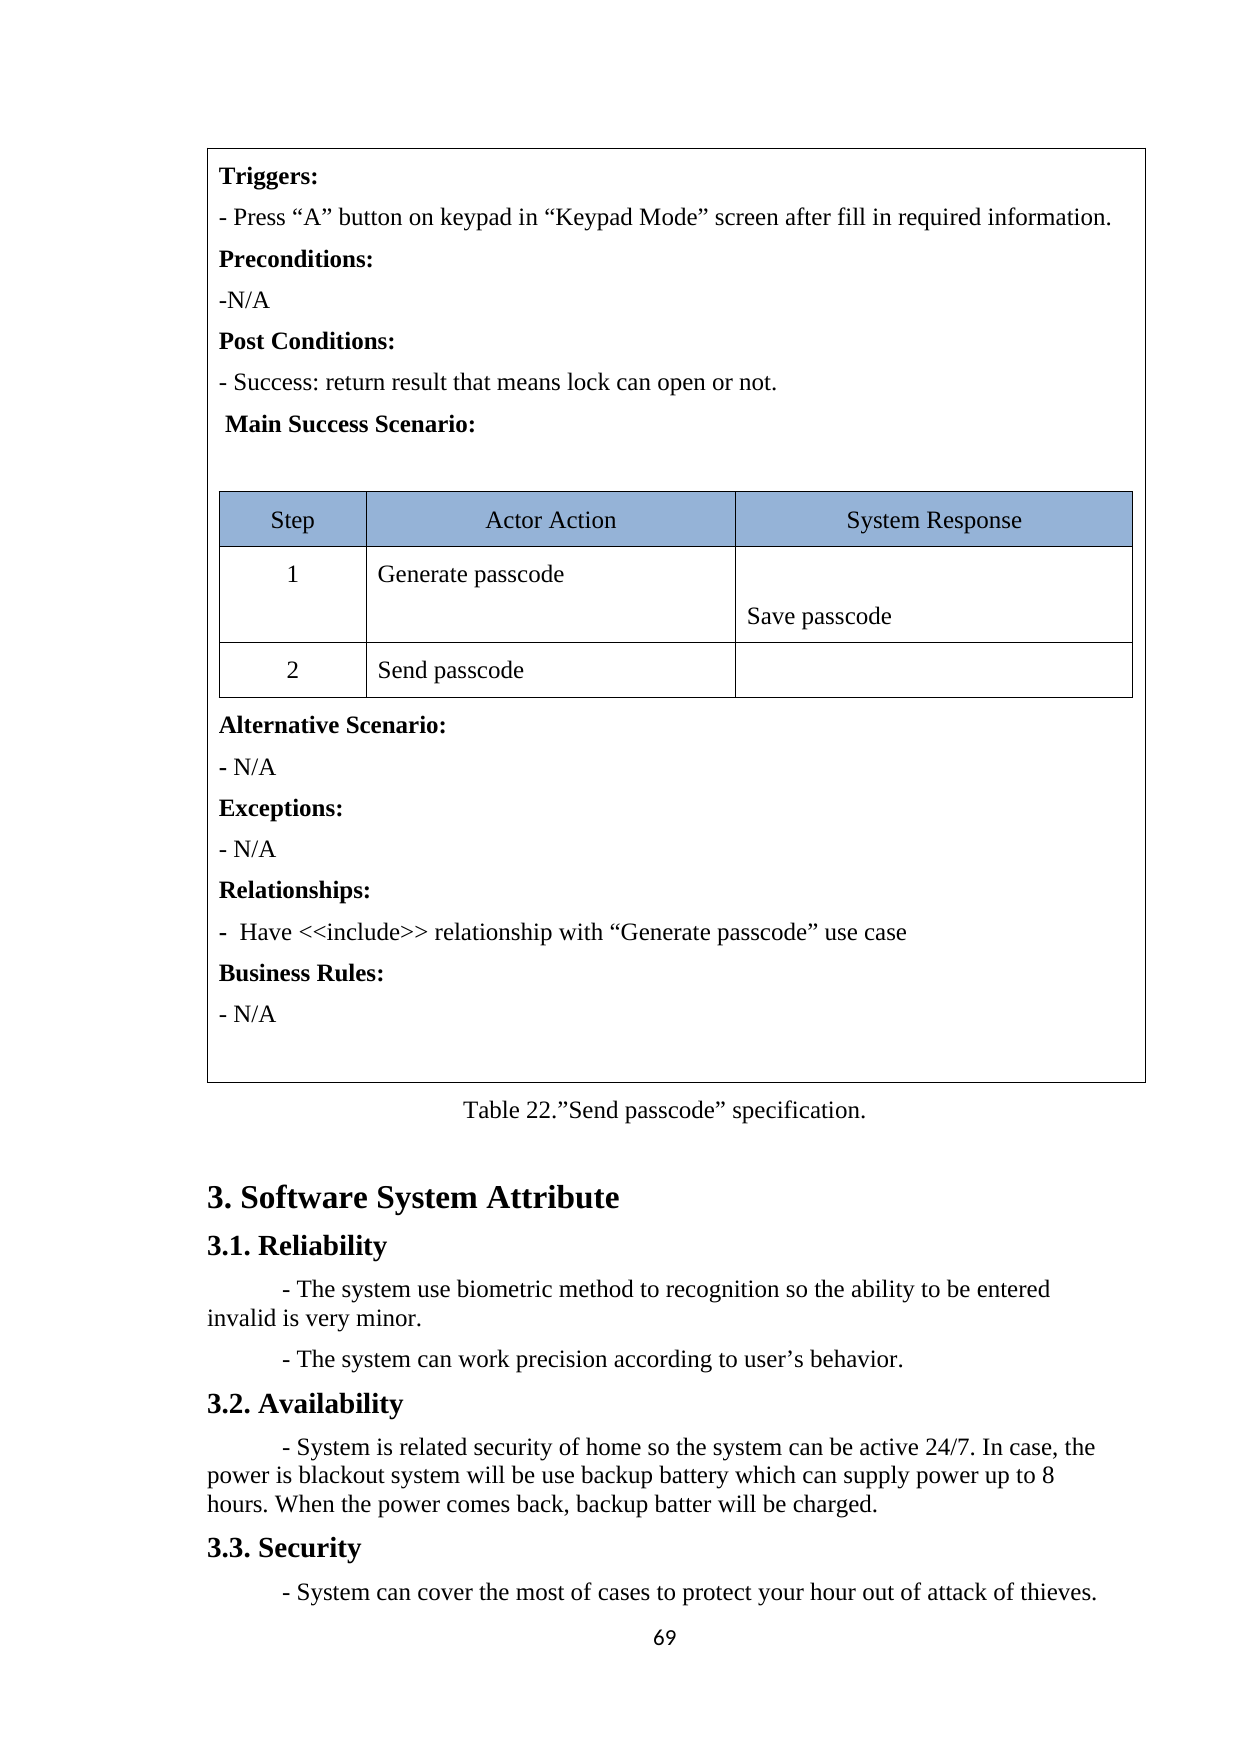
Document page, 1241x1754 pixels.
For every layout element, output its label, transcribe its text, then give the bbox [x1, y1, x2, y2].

text - The system use biometric method to recognition so the ability to be entered invalid is very minor. [207, 1274, 1122, 1332]
list 3. Software System Attribute [207, 1178, 1122, 1216]
text 3.1. Reliability [207, 1228, 1122, 1262]
text 3.3. Security [207, 1531, 1122, 1564]
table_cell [208, 149, 1145, 1082]
text - The system can work precision according to user’s behavior. [207, 1344, 1122, 1373]
text 3.2. Availability [207, 1386, 1122, 1419]
text Table 22.”Send passcode” specification. [207, 1095, 1122, 1124]
text - System can cover the most of cases to protect your hour out of attack of thieves. [207, 1577, 1122, 1605]
text - System is related security of home so the system can be active 24/7. In case, the power is blackout system will be use backup battery which can supply power up to 8 hours. When the power comes back, backup batter will be charged. [207, 1432, 1122, 1518]
